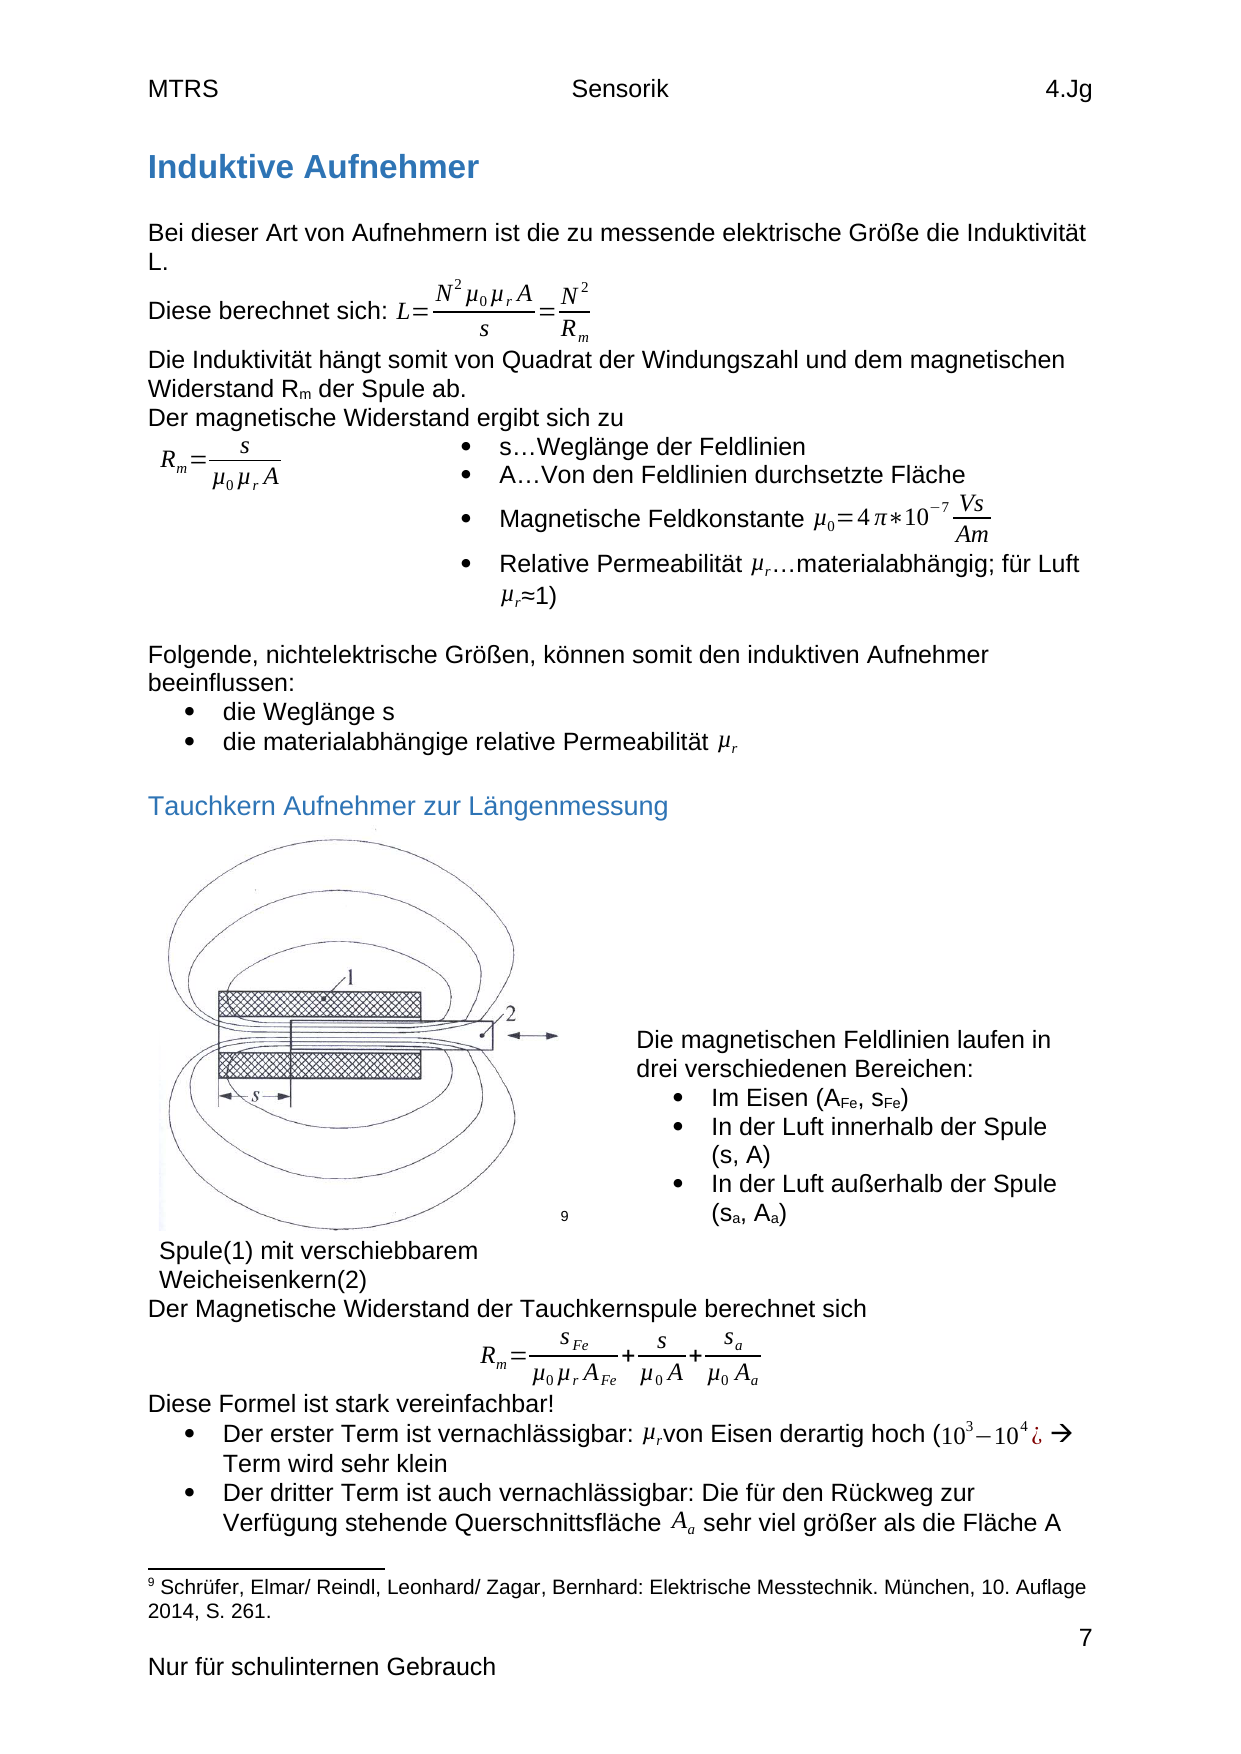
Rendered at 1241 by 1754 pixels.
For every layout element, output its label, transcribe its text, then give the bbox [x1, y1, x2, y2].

list die Weglänge s [185, 697, 1093, 726]
list Der erster Term ist vernachlässigbar: von Eisen derartig hoch ( Term wird sehr klein [185, 1418, 1093, 1478]
picture [158, 823, 561, 1231]
table_header Die magnetischen Feldlinien laufen in drei verschiedenen Bereichen: Im Eisen (AFe, sFe) In der Luft innerhalb der Spule (s, A) In der Luft außerhalb der Spule (sa, Aa) [625, 824, 1093, 1294]
table_header s…Weglänge der Feldlinien A…Von den Feldlinien durchsetzte Fläche Magnetische Feldkonstante Relative Permeabilität …materialabhängig; für Luft ≈1) [413, 431, 1092, 611]
list die materialabhängige relative Permeabilität [185, 726, 1093, 757]
text Diese berechnet sich: [148, 275, 1093, 345]
text Folgende, nichtelektrische Größen, können somit den induktiven Aufnehmer beeinflussen: [148, 639, 1093, 697]
text Die Induktivität hängt somit von Quadrat der Windungszahl und dem magnetischen Widerstand Rm der Spule ab. [148, 345, 1093, 403]
text Bei dieser Art von Aufnehmern ist die zu messende elektrische Größe die Induktivität L. [148, 218, 1093, 275]
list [185, 1478, 1093, 1538]
table_header [148, 431, 413, 611]
table_header Spule(1) mit verschiebbarem Weicheisenkern(2) [148, 824, 625, 1294]
subtitle Induktive Aufnehmer [148, 148, 1093, 186]
text Der magnetische Widerstand ergibt sich zu [148, 403, 1093, 431]
text Der Magnetische Widerstand der Tauchkernspule berechnet sich [148, 1294, 1093, 1322]
text Diese Formel ist stark vereinfachbar! [148, 1389, 1093, 1418]
subtitle Tauchkern Aufnehmer zur Längenmessung [148, 790, 1093, 821]
